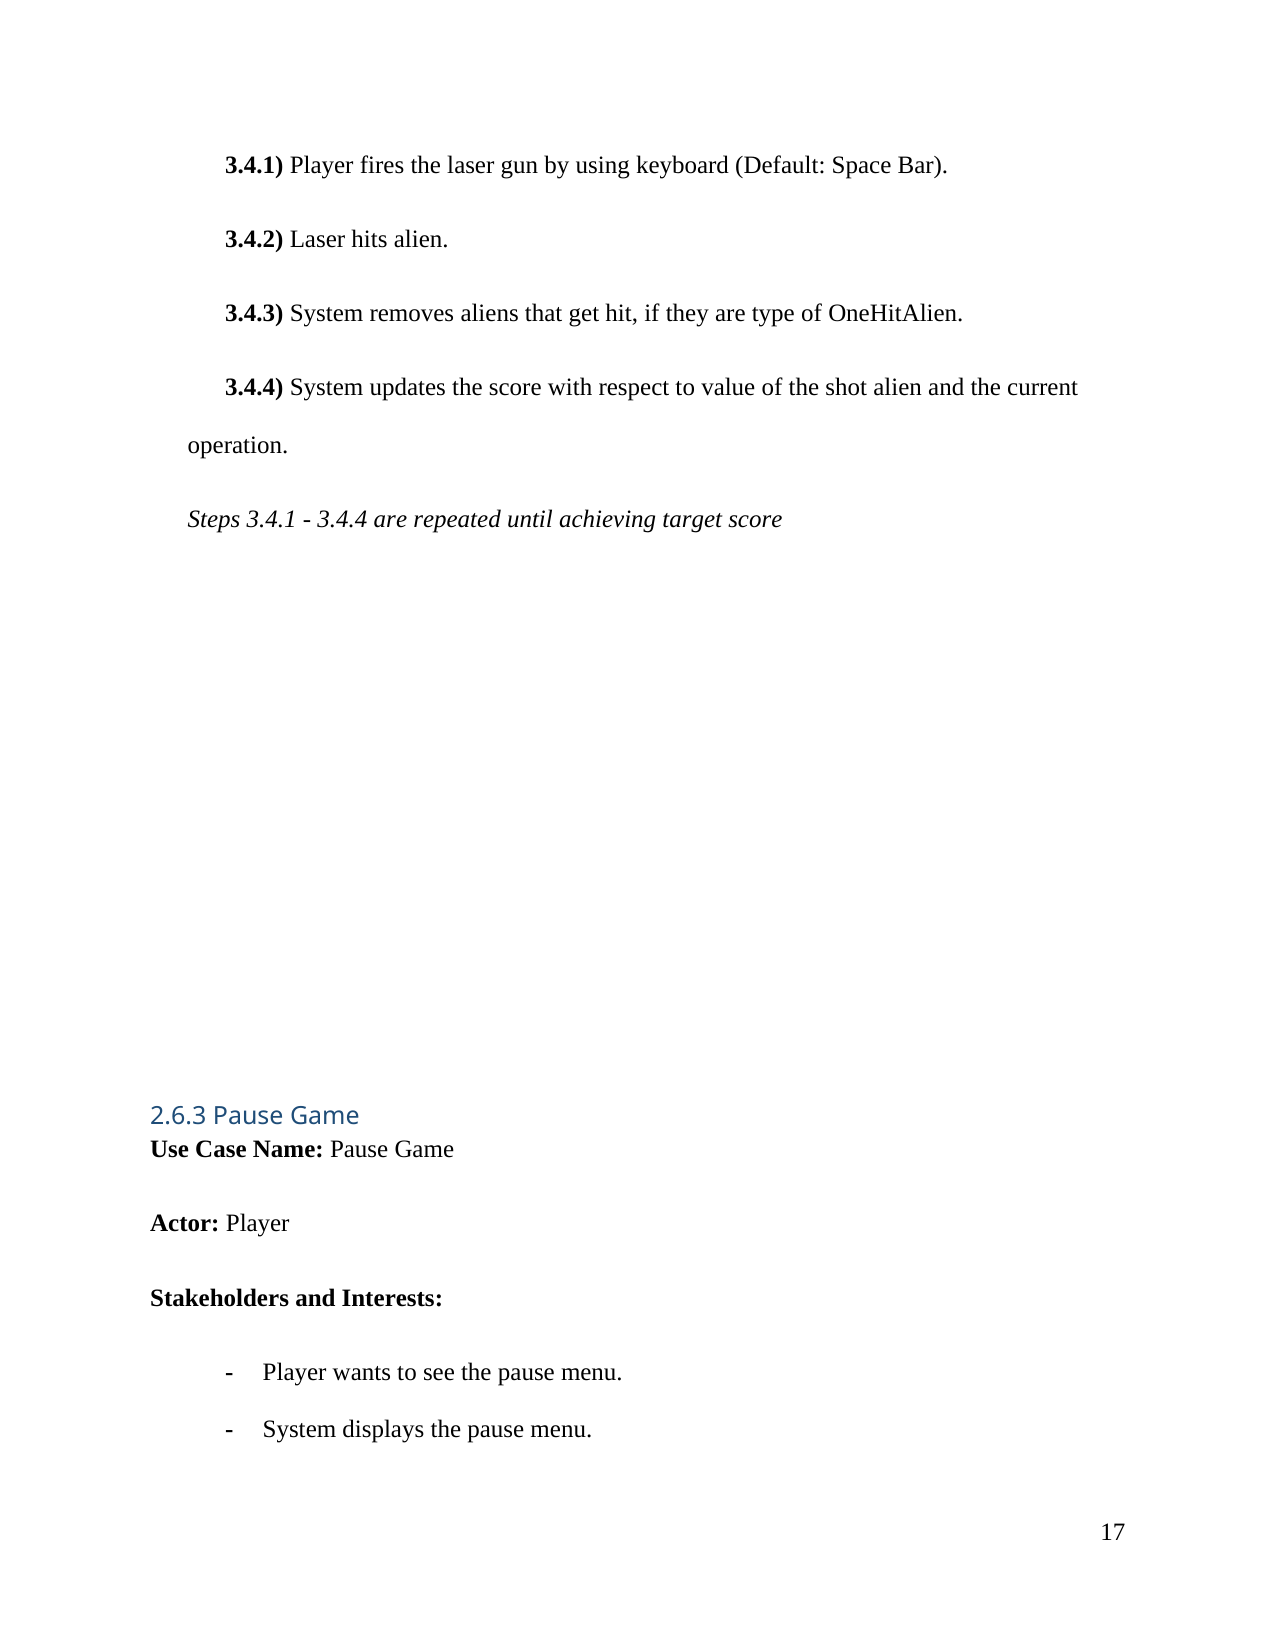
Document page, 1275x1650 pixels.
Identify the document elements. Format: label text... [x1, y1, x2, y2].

text 3.4.2) Laser hits alien. [187, 224, 1125, 253]
list System displays the pause menu. [225, 1414, 1125, 1443]
text Use Case Name: Pause Game [150, 1134, 1125, 1163]
text Stakeholders and Interests: [150, 1283, 1125, 1311]
text Actor: Player [150, 1208, 1125, 1237]
text 3.4.1) Player fires the laser gun by using keyboard (Default: Space Bar). [187, 150, 1125, 179]
text Steps 3.4.1 - 3.4.4 are repeated until achieving target score [187, 504, 1125, 533]
text 3.4.3) System removes aliens that get hit, if they are type of OneHitAlien. [187, 298, 1125, 327]
subtitle 2.6.3 Pause Game [150, 1097, 1125, 1132]
text 3.4.4) System updates the score with respect to value of the shot alien and the current operation. [187, 372, 1125, 459]
list Player wants to see the pause menu. [225, 1357, 1125, 1386]
